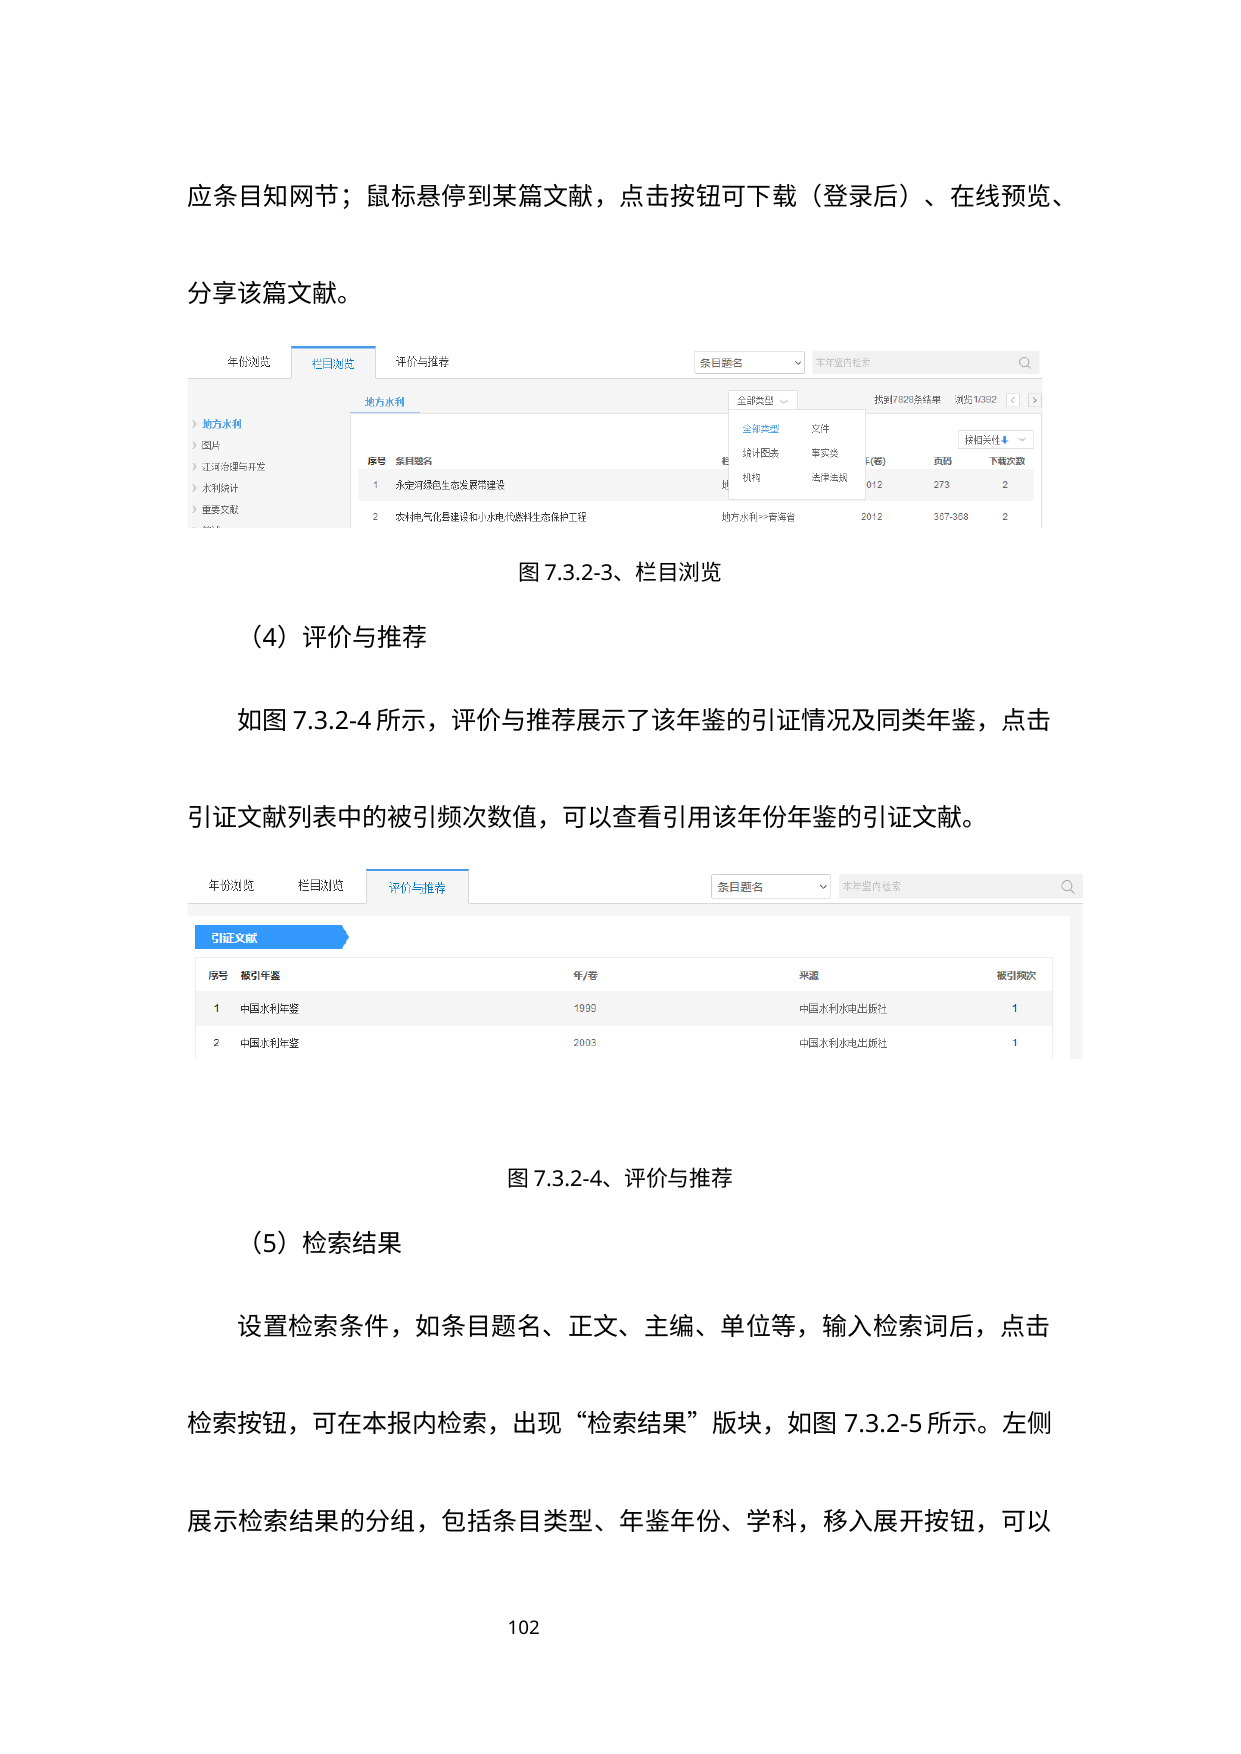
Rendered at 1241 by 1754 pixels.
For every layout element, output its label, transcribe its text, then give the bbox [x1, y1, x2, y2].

text 图7.3.2-4、评价与推荐 [187, 1161, 1053, 1193]
picture [187, 342, 1043, 528]
picture [187, 866, 1083, 1059]
text （5）检索结果 [187, 1209, 1053, 1274]
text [187, 162, 1053, 324]
text （4）评价与推荐 [187, 603, 1053, 668]
text 图7.3.2-3、栏目浏览 [187, 554, 1053, 587]
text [187, 1292, 1053, 1552]
text 如图7.3.2-4所示，评价与推荐展示了该年鉴的引证情况及同类年鉴，点击引证文献列表中的被引频次数值，可以查看引用该年份年鉴的引证文献。 [187, 686, 1053, 848]
